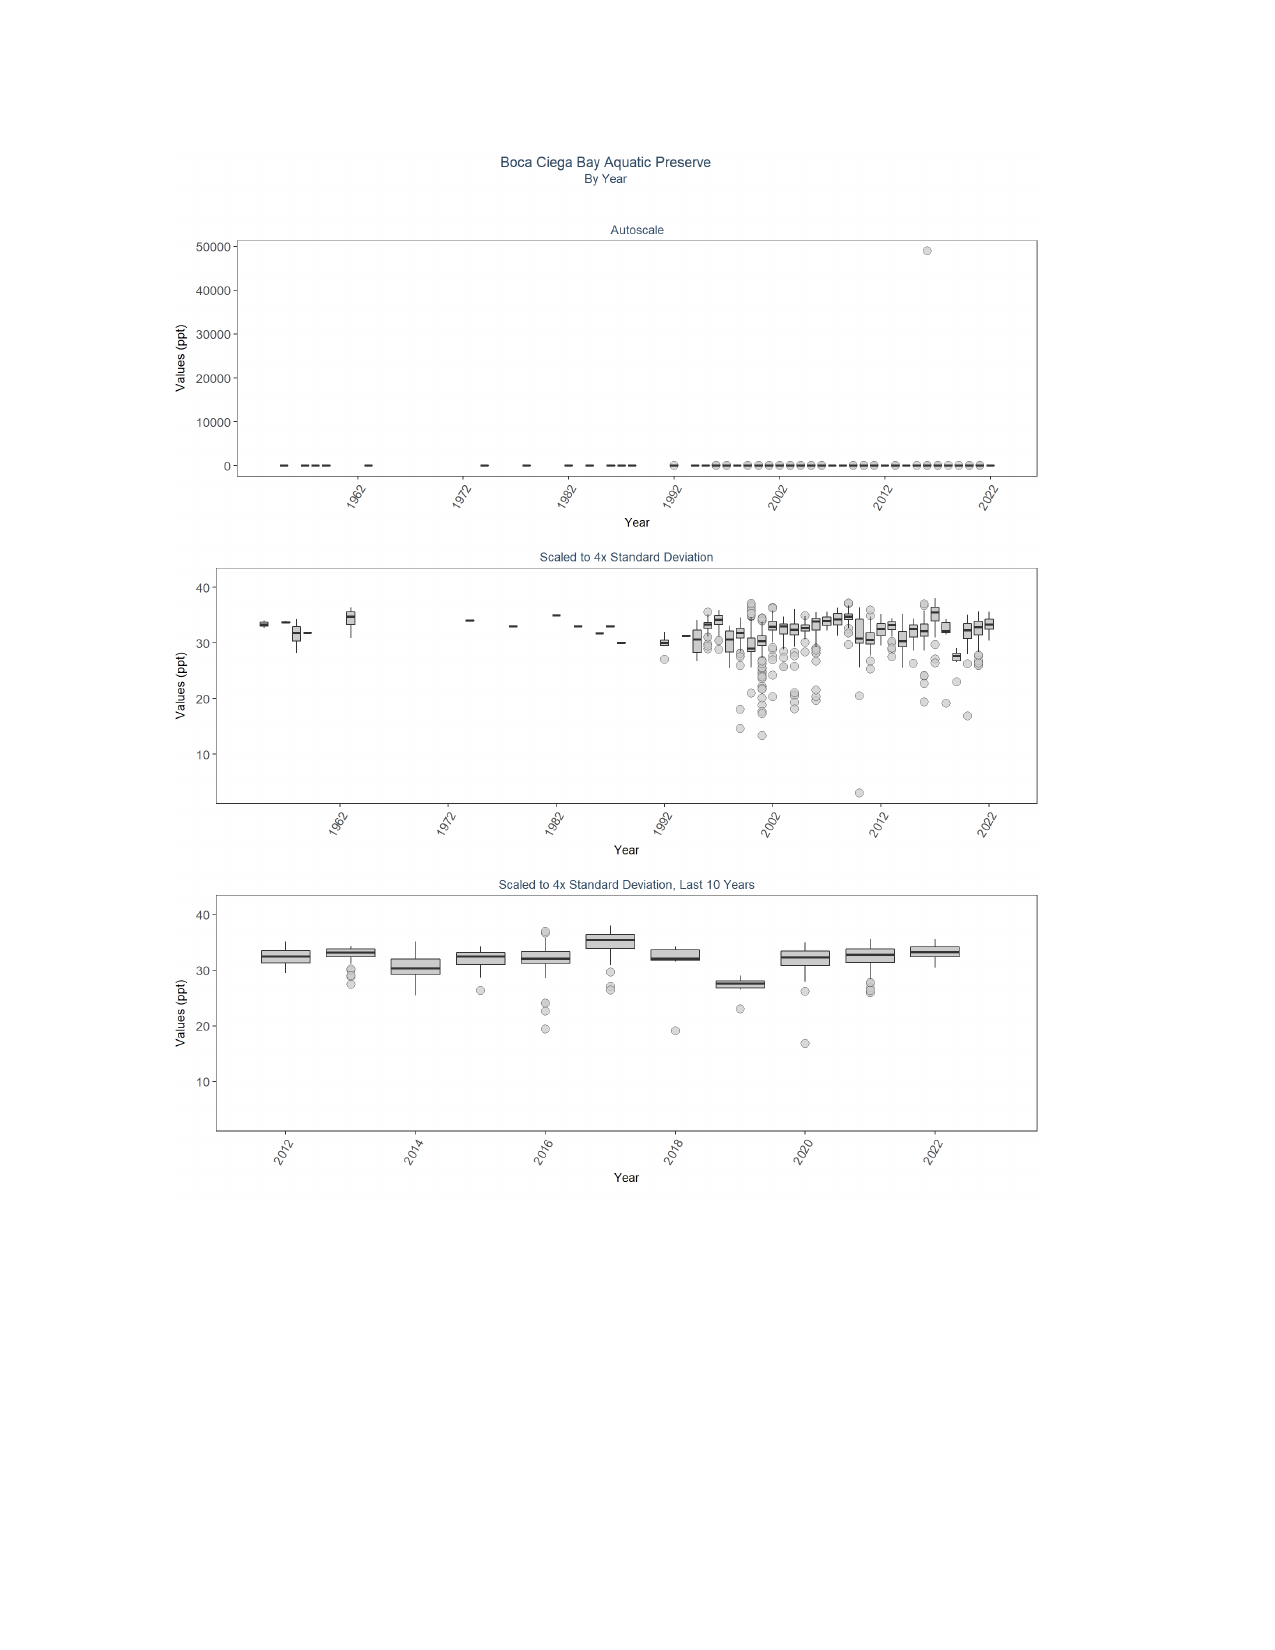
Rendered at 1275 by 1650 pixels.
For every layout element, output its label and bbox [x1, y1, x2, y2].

picture [168, 150, 1044, 1200]
